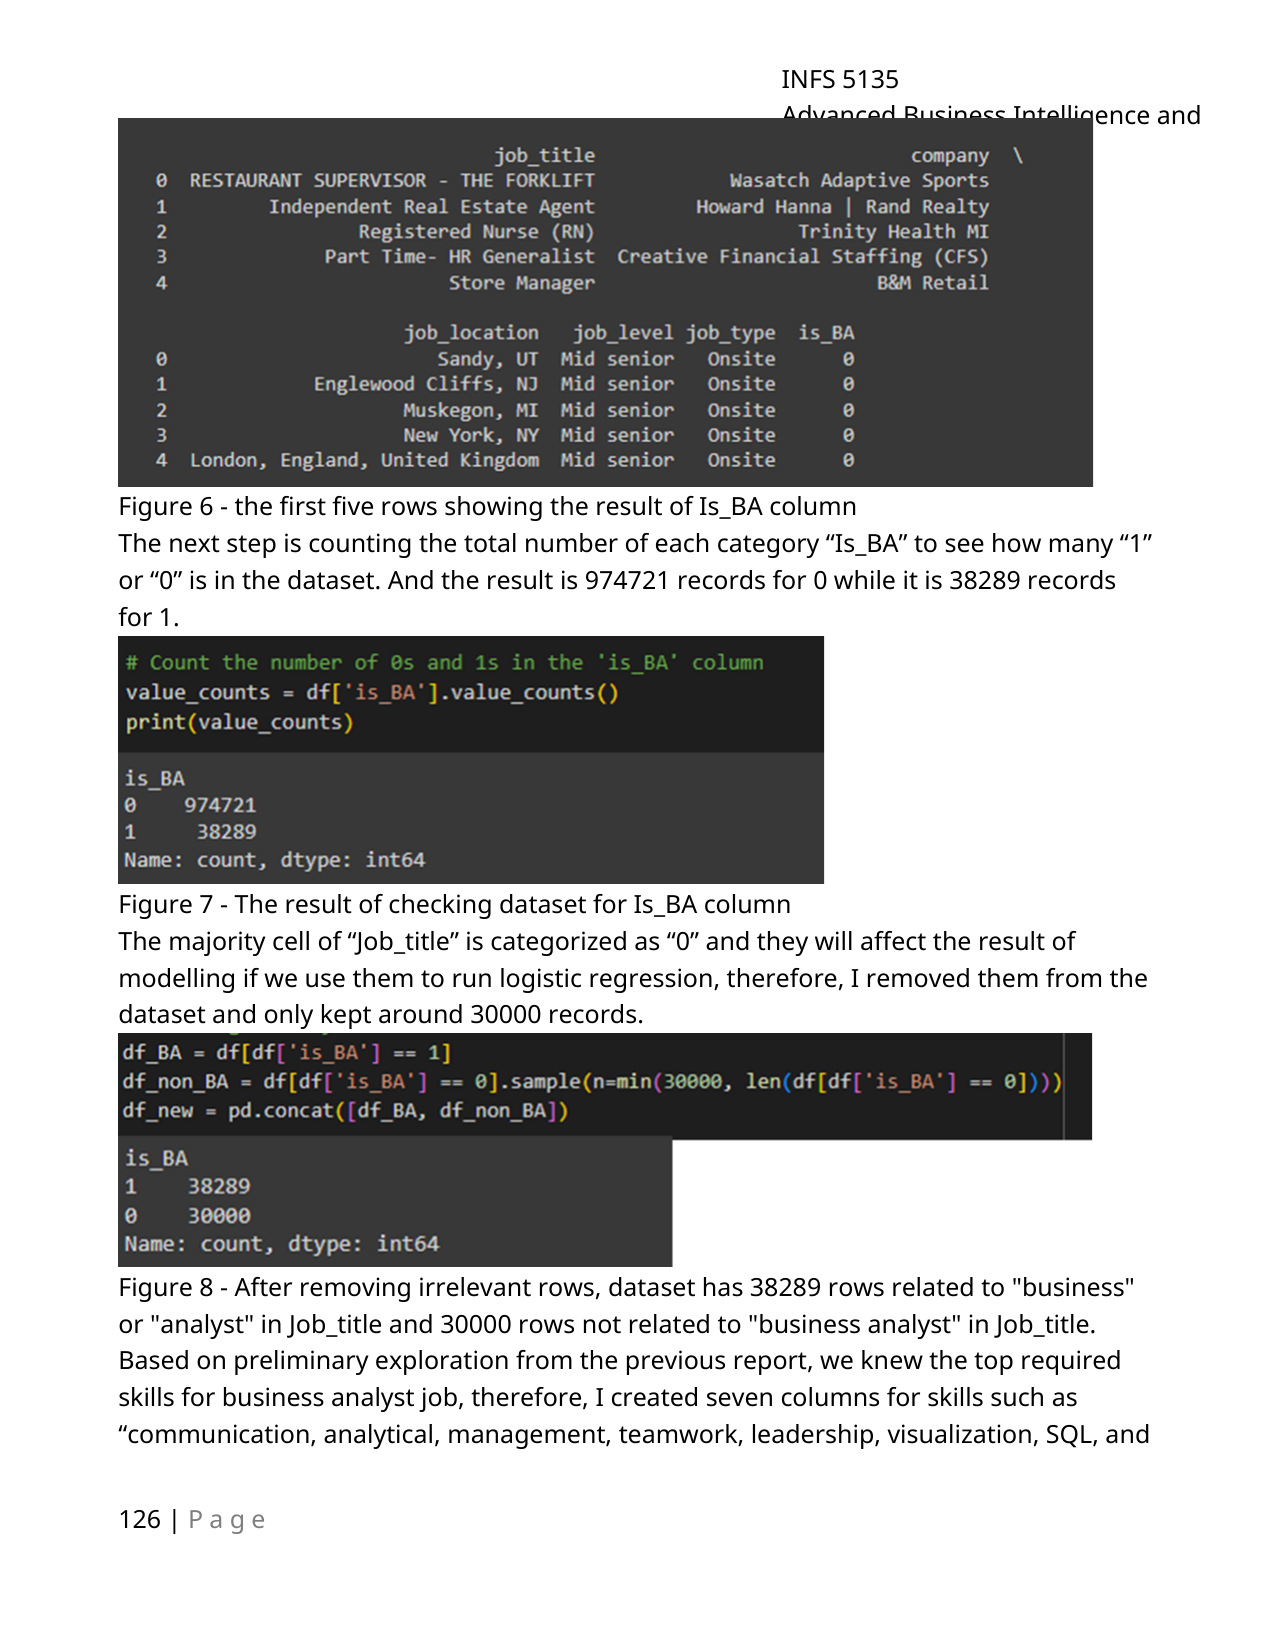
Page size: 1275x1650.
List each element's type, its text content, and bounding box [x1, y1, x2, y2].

text Figure 7 - The result of checking dataset for Is_BA column [118, 887, 1157, 921]
picture [118, 636, 825, 884]
picture [118, 1033, 1093, 1267]
text The majority cell of “Job_title” is categorized as “0” and they will affect the result of modelling if we use them to run logistic regression, therefore, I removed them from the dataset and only kept around 30000 records. [118, 923, 1157, 1031]
picture [118, 118, 1094, 487]
text Figure 8 - After removing irrelevant rows, dataset has 38289 rows related to "business" or "analyst" in Job_title and 30000 rows not related to "business analyst" in Job_title. [118, 1269, 1157, 1340]
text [118, 1343, 1157, 1451]
text Figure 6 - the first five rows showing the result of Is_BA column [118, 489, 1157, 523]
text The next step is counting the total number of each category “Is_BA” to see how many “1” or “0” is in the dataset. And the result is 974721 records for 0 while it is 38289 records for 1. [118, 526, 1157, 633]
